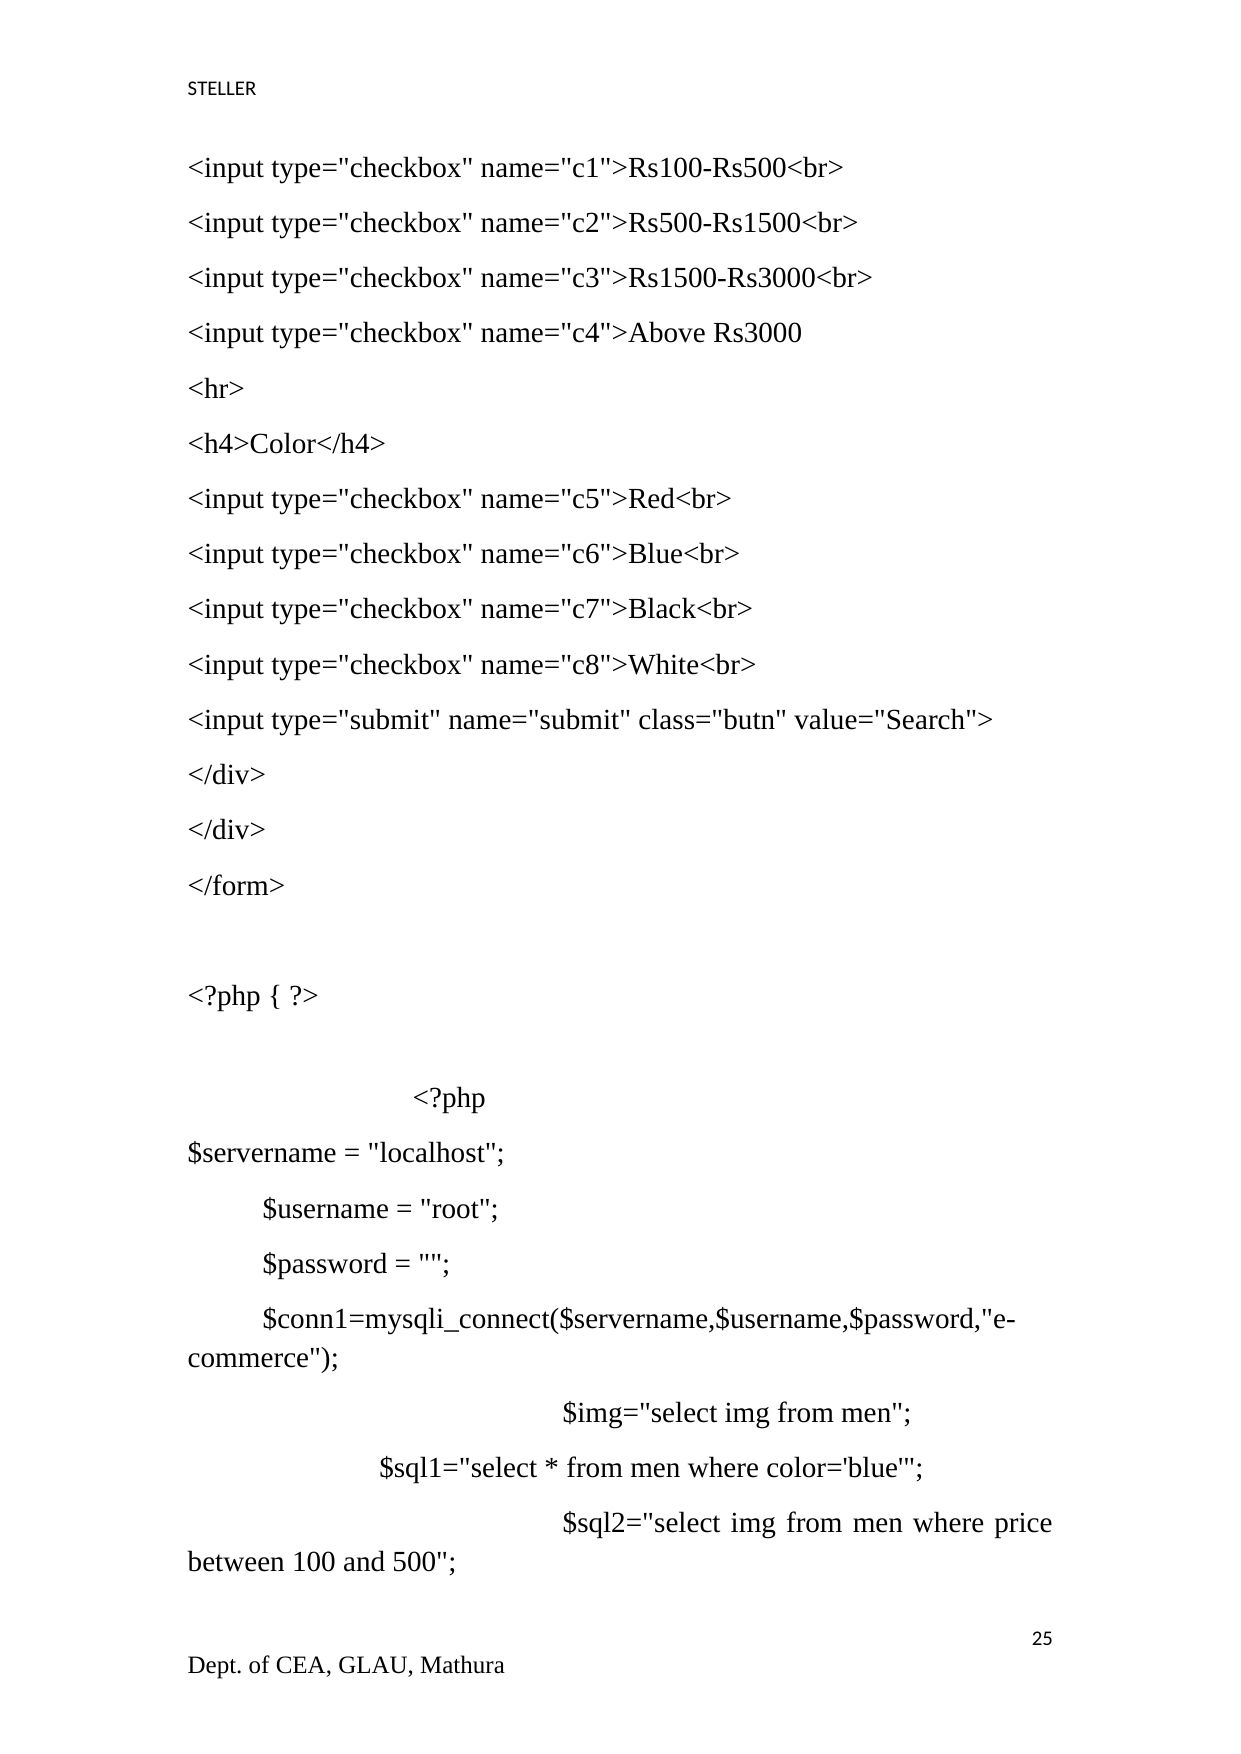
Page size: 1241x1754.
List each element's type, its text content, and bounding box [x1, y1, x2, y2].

text $password = ""; [187, 1246, 1053, 1279]
text <input type="checkbox" name="c7">Black<br> [187, 592, 1053, 625]
text $conn1=mysqli_connect($servername,$username,$password,"e-commerce"); [187, 1301, 1053, 1373]
text $img="select img from men"; [187, 1395, 1053, 1428]
text <input type="checkbox" name="c6">Blue<br> [187, 536, 1053, 570]
text <?php { ?> [187, 978, 1053, 1012]
text $sql1="select * from men where color='blue'"; [187, 1450, 1053, 1484]
text <input type="checkbox" name="c4">Above Rs3000 [187, 316, 1053, 349]
text <input type="checkbox" name="c3">Rs1500-Rs3000<br> [187, 260, 1053, 294]
text <?php [187, 1080, 1053, 1114]
text <input type="checkbox" name="c8">White<br> [187, 647, 1053, 680]
text <input type="submit" name="submit" class="butn" value="Search"> [187, 702, 1053, 736]
text </form> [187, 868, 1053, 901]
text <input type="checkbox" name="c5">Red<br> [187, 481, 1053, 515]
text $servername = "localhost"; [187, 1136, 1053, 1169]
text $sql2="select img from men where price between 100 and 500"; [187, 1505, 1053, 1577]
text </div> [187, 812, 1053, 846]
text <input type="checkbox" name="c2">Rs500-Rs1500<br> [187, 205, 1053, 239]
text <hr> [187, 371, 1053, 404]
text $username = "root"; [187, 1191, 1053, 1224]
text </div> [187, 757, 1053, 791]
text <input type="checkbox" name="c1">Rs100-Rs500<br> [187, 150, 1053, 183]
text <h4>Color</h4> [187, 426, 1053, 459]
